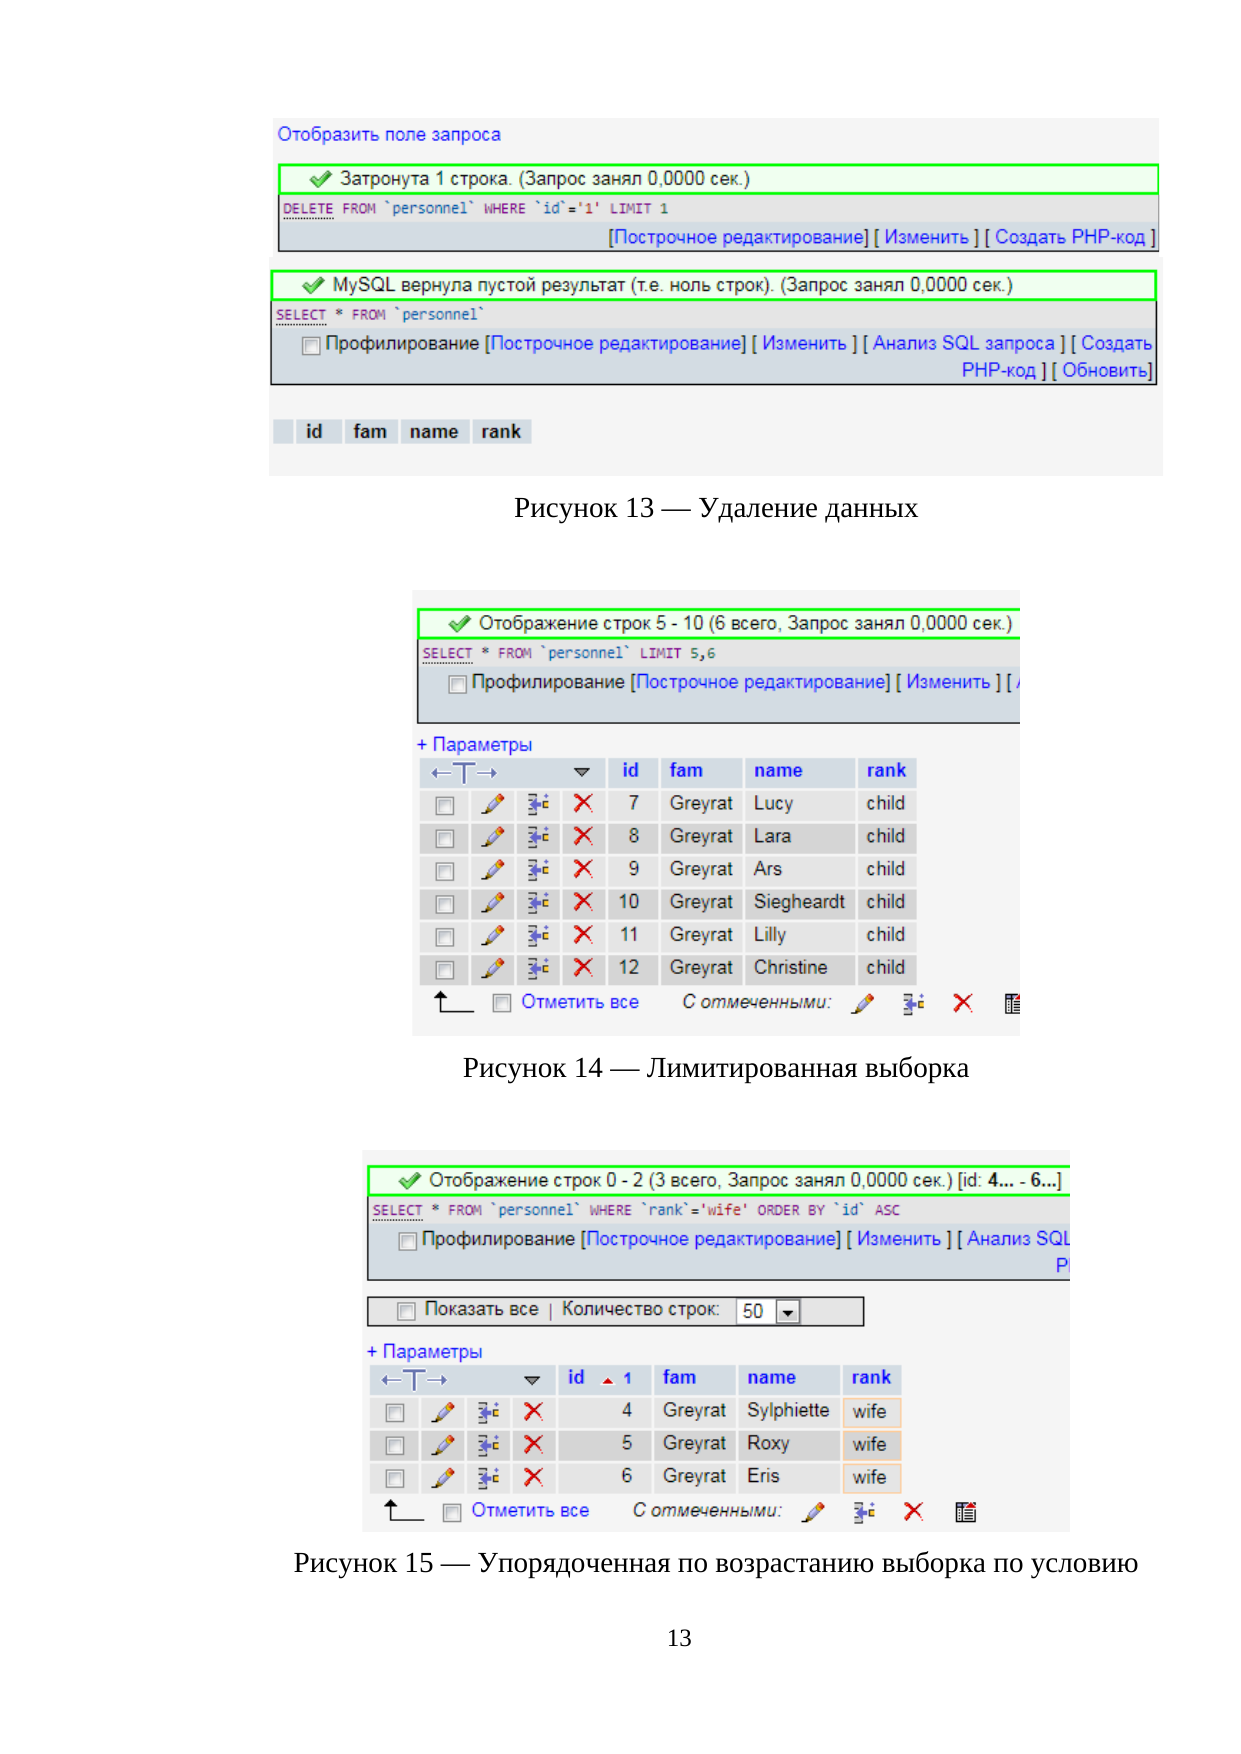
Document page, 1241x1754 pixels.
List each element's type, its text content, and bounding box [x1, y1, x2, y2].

text Рисунок 14 — Лимитированная выборка [177, 1050, 1181, 1083]
picture [362, 1150, 1070, 1532]
text Рисунок 13 — Удаление данных [177, 490, 1181, 523]
picture [412, 590, 1020, 1036]
picture [269, 118, 1164, 476]
text Рисунок 15 — Упорядоченная по возрастанию выборка по условию [177, 1546, 1181, 1579]
